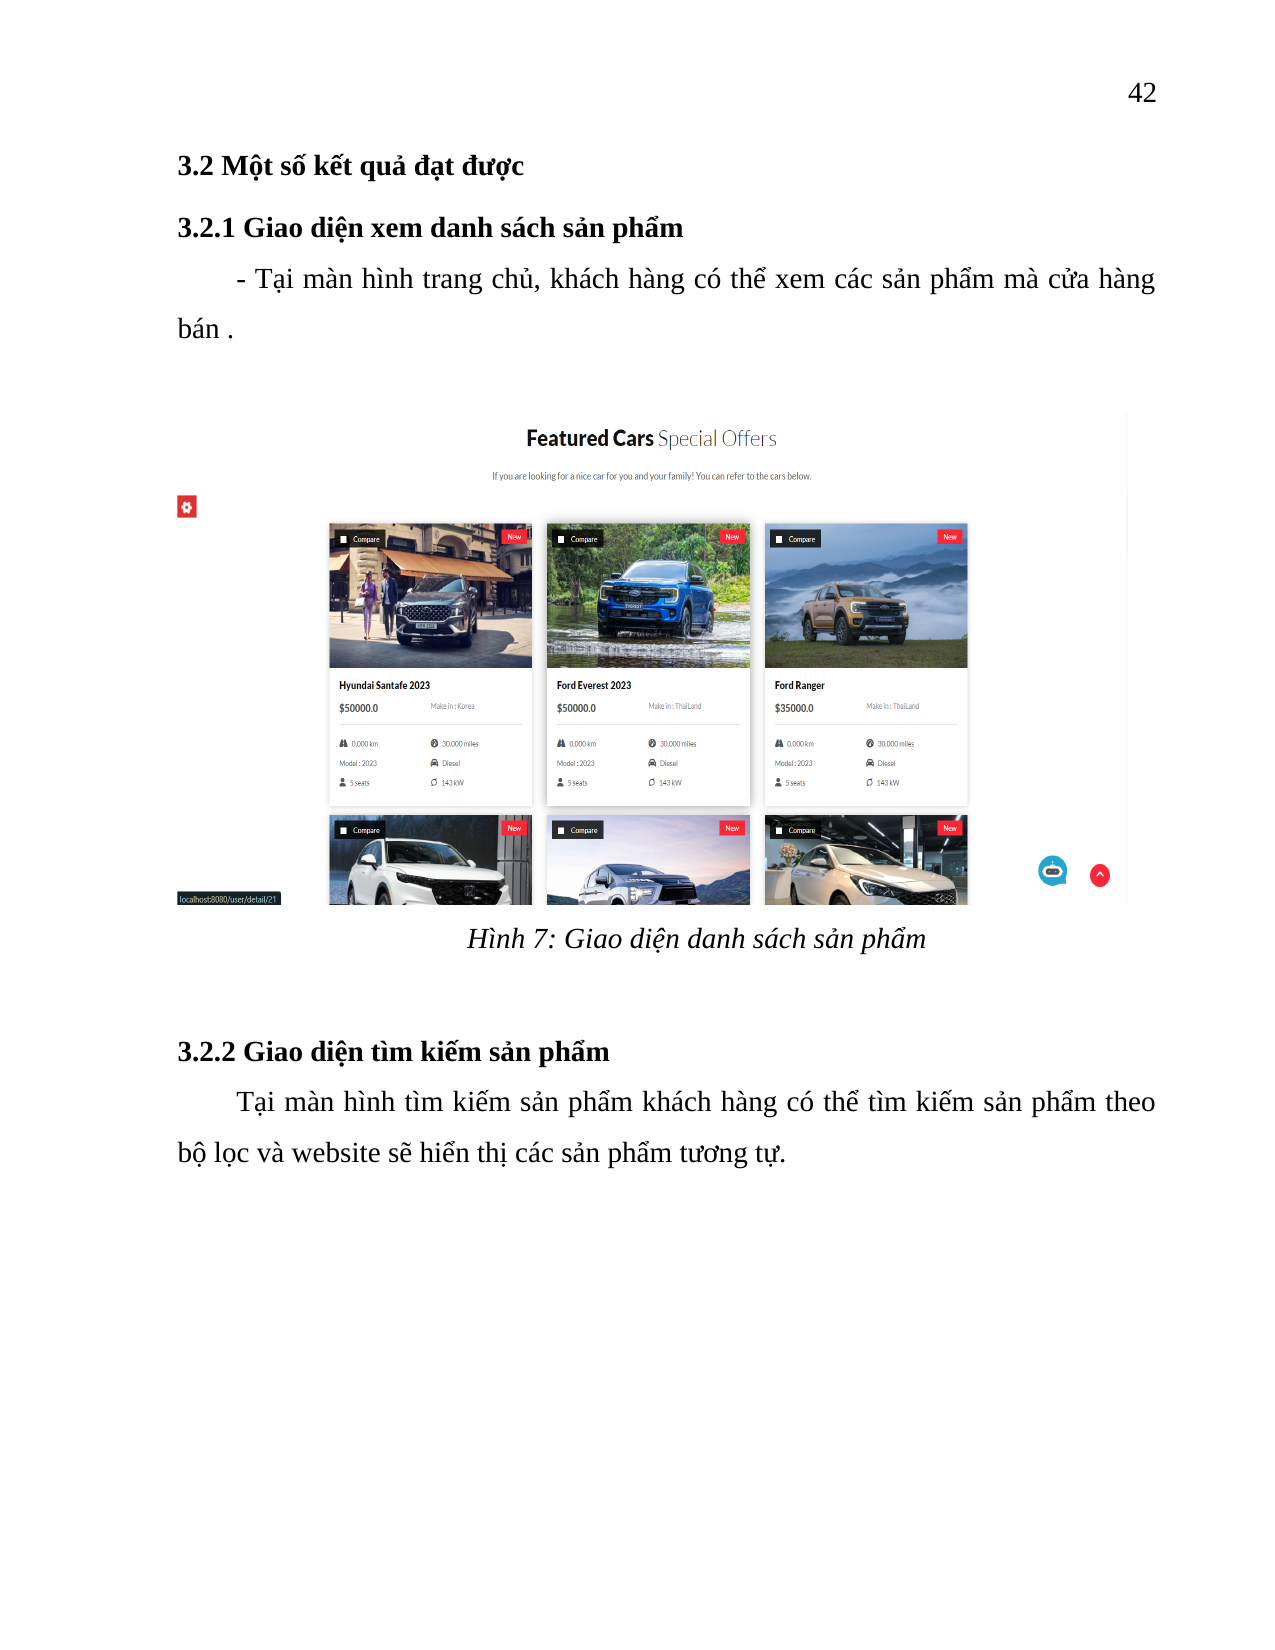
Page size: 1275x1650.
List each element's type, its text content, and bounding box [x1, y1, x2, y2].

text Tại màn hình tìm kiếm sản phẩm khách hàng có thể tìm kiếm sản phẩm theo bộ lọc và website sẽ hiển thị các sản phẩm tương tự. [177, 1084, 1157, 1168]
text - Tại màn hình trang chủ, khách hàng có thể xem các sản phẩm mà cửa hàng bán . [177, 261, 1157, 345]
subtitle 3.2.2 Giao diện tìm kiếm sản phẩm [177, 1034, 1157, 1068]
subtitle 3.2.1 Giao diện xem danh sách sản phẩm [177, 211, 1157, 244]
text Hình 7: Giao diện danh sách sản phẩm [177, 921, 1157, 954]
picture [177, 411, 1128, 905]
subtitle 3.2 Một số kết quả đạt được [177, 148, 1157, 181]
